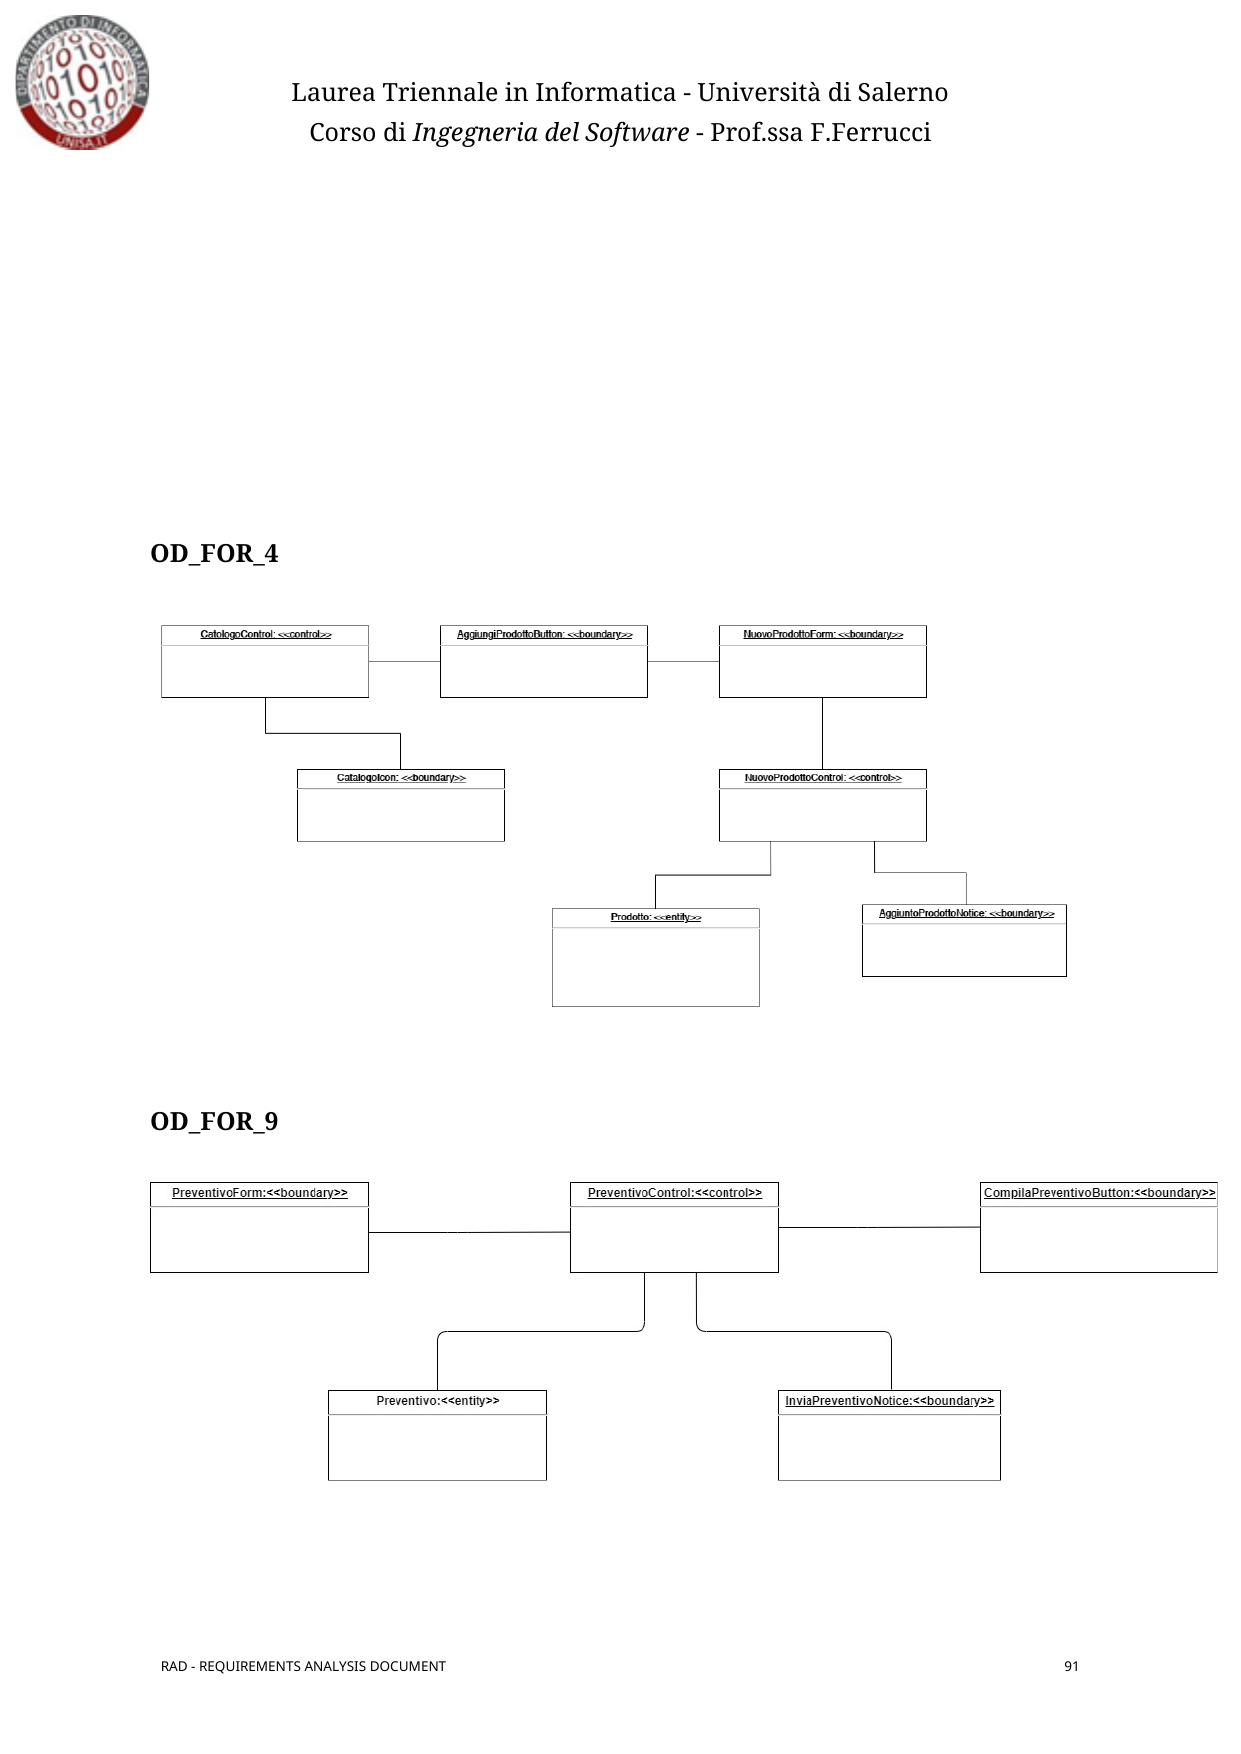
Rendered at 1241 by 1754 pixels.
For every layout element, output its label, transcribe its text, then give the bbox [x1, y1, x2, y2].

picture [15, 15, 150, 150]
text OD_FOR_9 [150, 1104, 1090, 1138]
text OD_FOR_4 [150, 536, 1090, 570]
picture [150, 1182, 1218, 1481]
picture [150, 614, 1091, 1022]
